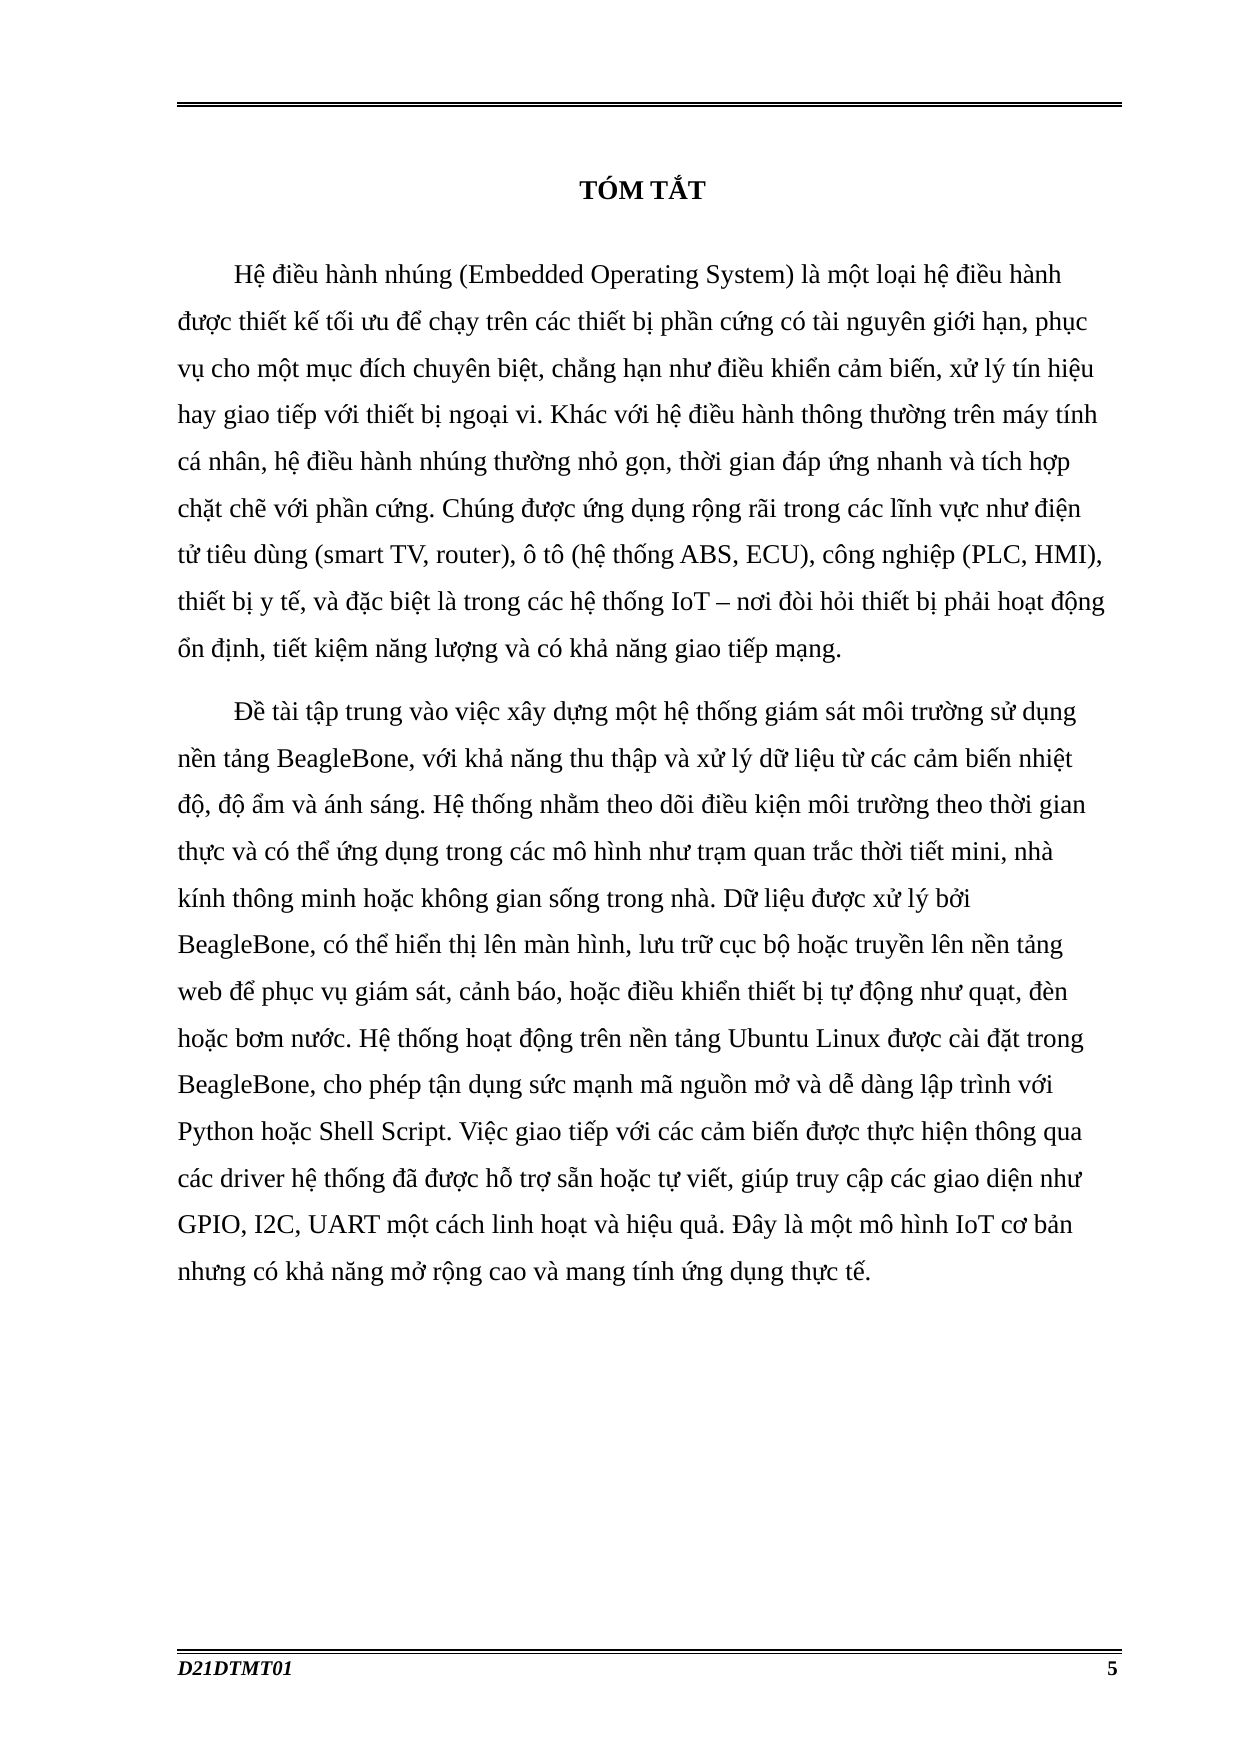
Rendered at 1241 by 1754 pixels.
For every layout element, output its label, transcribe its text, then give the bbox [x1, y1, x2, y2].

text Hệ điều hành nhúng (Embedded Operating System) là một loại hệ điều hành được thiết kế tối ưu để chạy trên các thiết bị phần cứng có tài nguyên giới hạn, phục vụ cho một mục đích chuyên biệt, chẳng hạn như điều khiển cảm biến, xử lý tín hiệu hay giao tiếp với thiết bị ngoại vi. Khác với hệ điều hành thông thường trên máy tính cá nhân, hệ điều hành nhúng thường nhỏ gọn, thời gian đáp ứng nhanh và tích hợp chặt chẽ với phần cứng. Chúng được ứng dụng rộng rãi trong các lĩnh vực như điện tử tiêu dùng (smart TV, router), ô tô (hệ thống ABS, ECU), công nghiệp (PLC, HMI), thiết bị y tế, và đặc biệt là trong các hệ thống IoT – nơi đòi hỏi thiết bị phải hoạt động ổn định, tiết kiệm năng lượng và có khả năng giao tiếp mạng. [177, 258, 1107, 663]
text Đề tài tập trung vào việc xây dựng một hệ thống giám sát môi trường sử dụng nền tảng BeagleBone, với khả năng thu thập và xử lý dữ liệu từ các cảm biến nhiệt độ, độ ẩm và ánh sáng. Hệ thống nhằm theo dõi điều kiện môi trường theo thời gian thực và có thể ứng dụng trong các mô hình như trạm quan trắc thời tiết mini, nhà kính thông minh hoặc không gian sống trong nhà. Dữ liệu được xử lý bởi BeagleBone, có thể hiển thị lên màn hình, lưu trữ cục bộ hoặc truyền lên nền tảng web để phục vụ giám sát, cảnh báo, hoặc điều khiển thiết bị tự động như quạt, đèn hoặc bơm nước. Hệ thống hoạt động trên nền tảng Ubuntu Linux được cài đặt trong BeagleBone, cho phép tận dụng sức mạnh mã nguồn mở và dễ dàng lập trình với Python hoặc Shell Script. Việc giao tiếp với các cảm biến được thực hiện thông qua các driver hệ thống đã được hỗ trợ sẵn hoặc tự viết, giúp truy cập các giao diện như GPIO, I2C, UART một cách linh hoạt và hiệu quả. Đây là một mô hình IoT cơ bản nhưng có khả năng mở rộng cao và mang tính ứng dụng thực tế. [177, 695, 1107, 1286]
subtitle TÓM TẮT [177, 174, 1107, 205]
